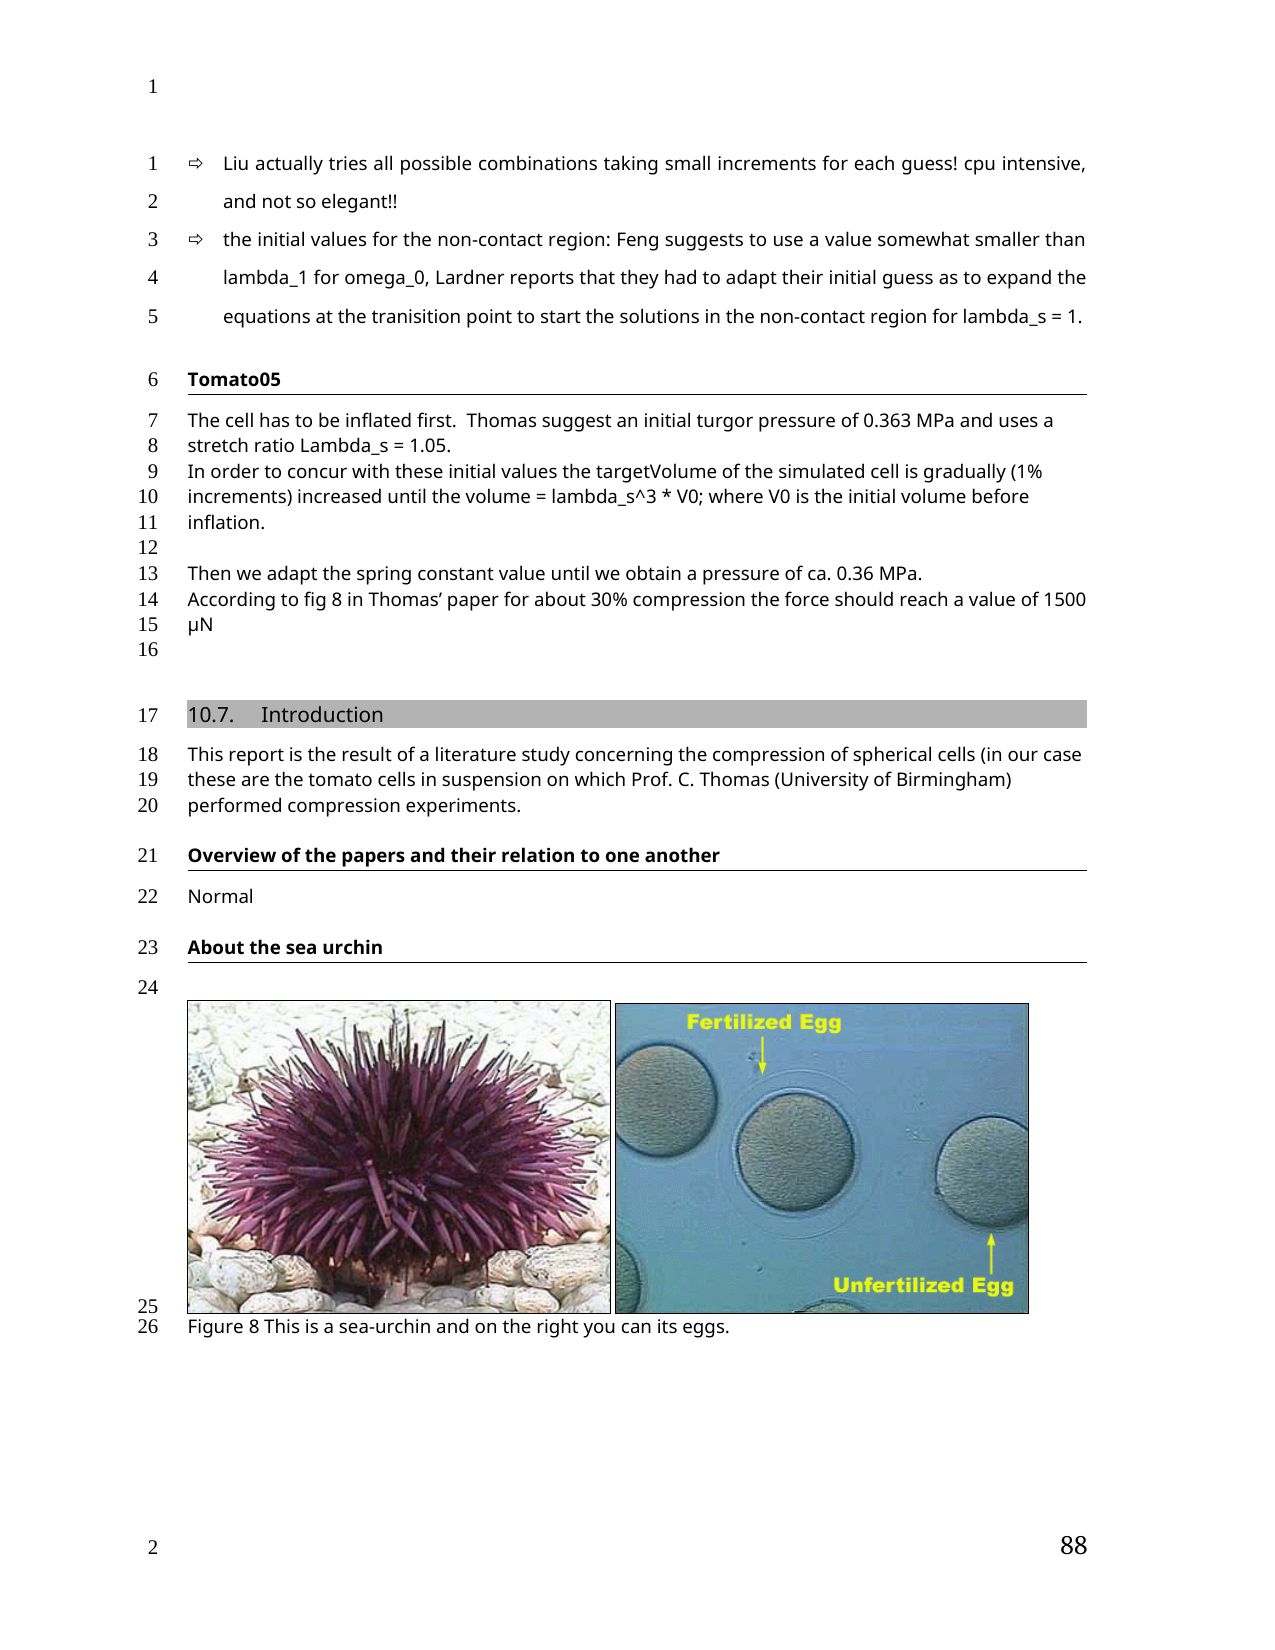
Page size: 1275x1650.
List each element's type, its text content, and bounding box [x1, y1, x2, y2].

subtitle Tomato05 [187, 366, 1087, 395]
list Liu actually tries all possible combinations taking small increments for each guess! cpu intensive, and not so elegant!! [187, 150, 1087, 214]
subtitle About the sea urchin [187, 934, 1087, 963]
text This report is the result of a literature study concerning the compression of spherical cells (in our case these are the tomato cells in suspension on which Prof. C. Thomas (University of Birmingham) performed compression experiments. [187, 741, 1087, 817]
text Figure 8 This is a sea-urchin and on the right you can its eggs. [187, 1313, 1087, 1339]
subtitle Overview of the papers and their relation to one another [187, 842, 1087, 871]
text According to fig 8 in Thomas’ paper for about 30% compression the force should reach a value of 1500 µN [187, 586, 1087, 637]
text In order to concur with these initial values the targetVolume of the simulated cell is gradually (1% increments) increased until the volume = lambda_s^3 * V0; where V0 is the initial volume before inflation. [187, 458, 1087, 535]
picture [188, 1001, 610, 1313]
subtitle Introduction [187, 700, 1087, 728]
picture [616, 1004, 1028, 1313]
text The cell has to be inflated first. Thomas suggest an initial turgor pressure of 0.363 MPa and uses a stretch ratio Lambda_s = 1.05. [187, 407, 1087, 458]
text Then we adapt the spring constant value until we obtain a pressure of ca. 0.36 MPa. [187, 560, 1087, 586]
list the initial values for the non-contact region: Feng suggests to use a value somewhat smaller than lambda_1 for omega_0, Lardner reports that they had to adapt their initial guess as to expand the equations at the tranisition point to start the solutions in the non-contact region for lambda_s = 1. [187, 226, 1087, 328]
